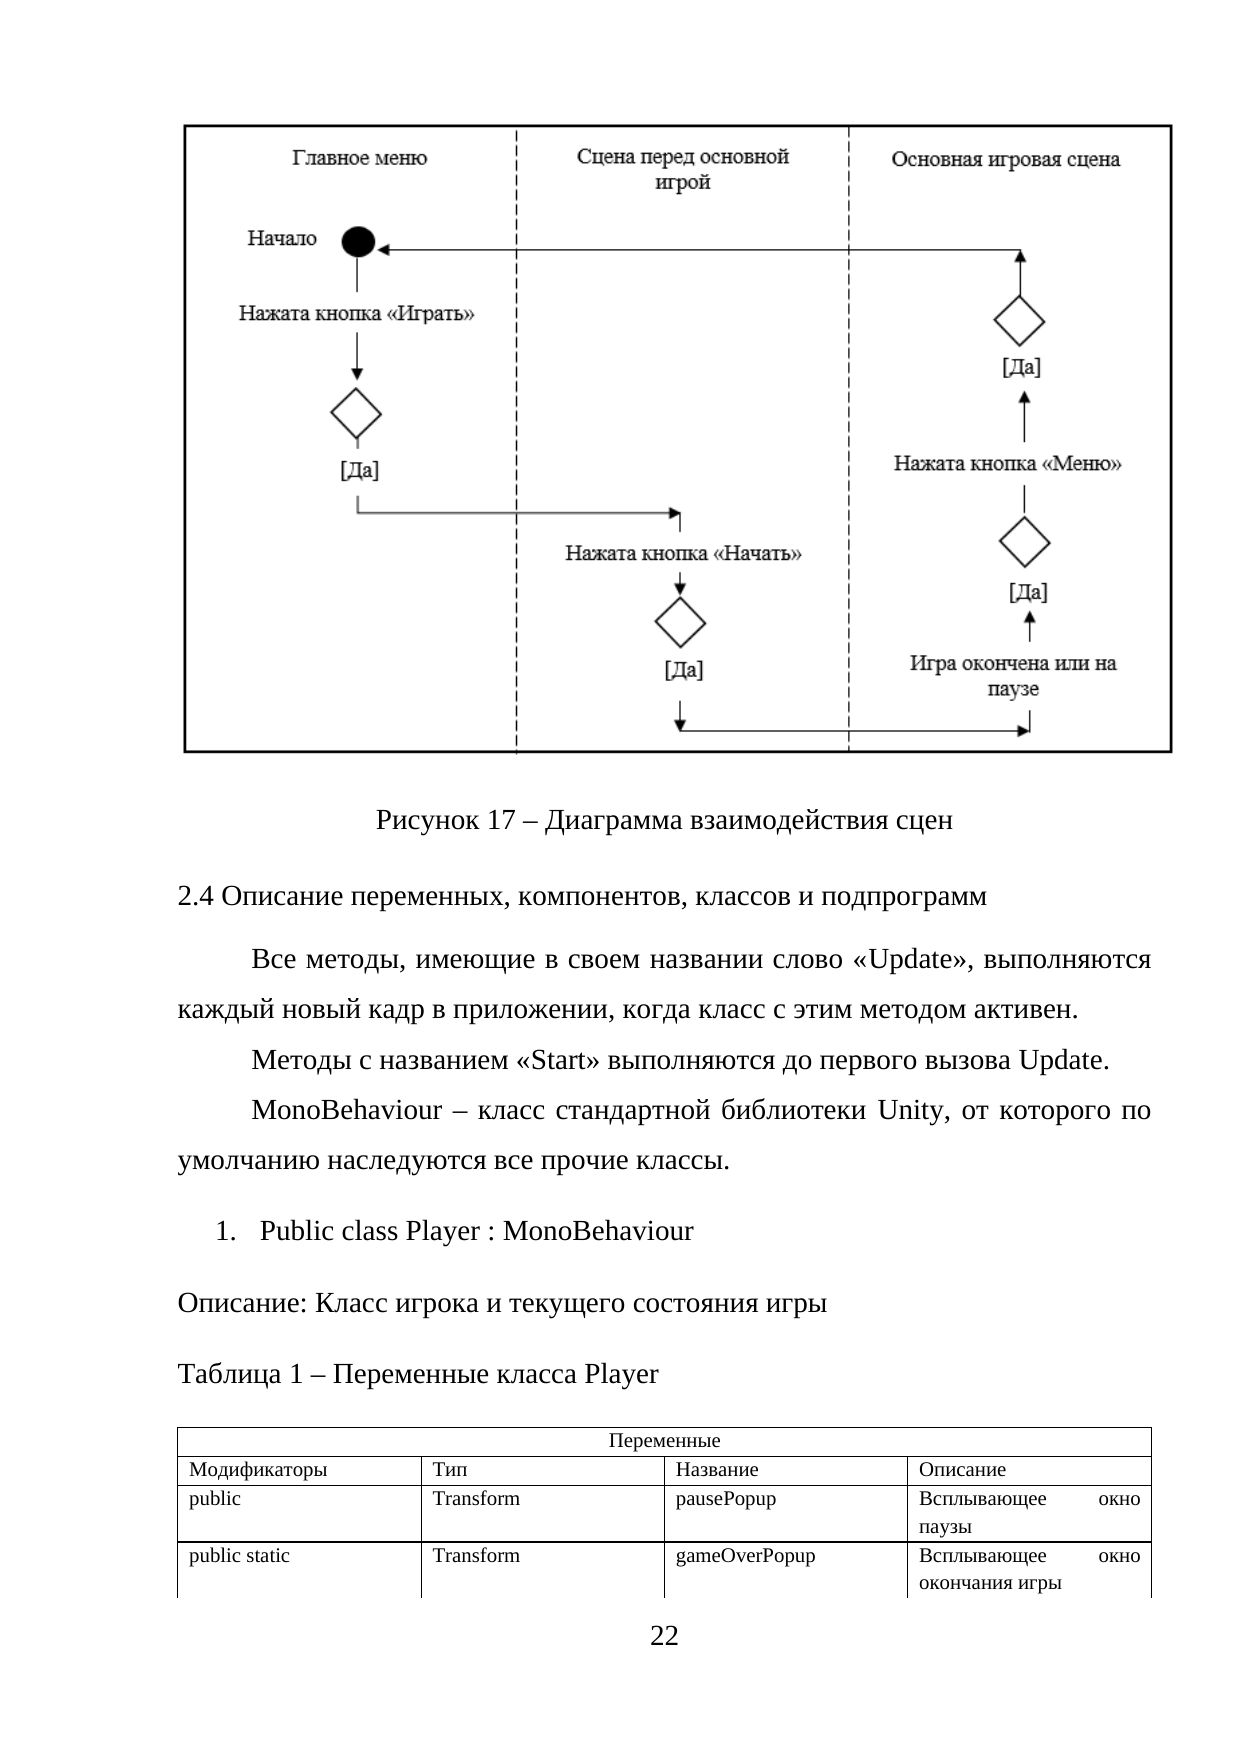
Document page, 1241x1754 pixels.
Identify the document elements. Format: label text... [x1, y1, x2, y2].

picture [177, 118, 1182, 764]
text MonoBehaviour – класс стандартной библиотеки Unity, от которого по умолчанию наследуются все прочие классы. [177, 1092, 1152, 1176]
subtitle 2.4 Описание переменных, компонентов, классов и подпрограмм [177, 878, 1152, 911]
table_cell pausePopup [665, 1486, 907, 1541]
text Описание: Класс игрока и текущего состояния игры [177, 1285, 1152, 1318]
list Public class Player : MonoBehaviour [215, 1213, 1152, 1247]
table_cell gameOverPopup [665, 1543, 907, 1598]
text Все методы, имеющие в своем названии слово «Update», выполняются каждый новый кадр в приложении, когда класс с этим методом активен. [177, 941, 1152, 1025]
table_cell Название [665, 1457, 907, 1485]
table_cell Transform [422, 1486, 664, 1541]
table_cell Описание [908, 1457, 1151, 1485]
table_cell public static [178, 1543, 421, 1598]
table_cell Transform [422, 1543, 664, 1598]
table_header Переменные [178, 1428, 1151, 1456]
table_cell Тип [422, 1457, 664, 1485]
table_cell Всплывающее окно паузы [908, 1486, 1151, 1541]
table_cell Модификаторы [178, 1457, 421, 1485]
text Таблица 1 – Переменные класса Player [177, 1356, 1152, 1389]
text Методы с названием «Start» выполняются до первого вызова Update. [177, 1042, 1152, 1075]
list Рисунок 17 – Диаграмма взаимодействия сцен [177, 802, 1152, 836]
table_cell Всплывающее окно окончания игры [908, 1543, 1151, 1598]
table_cell public [178, 1486, 421, 1541]
